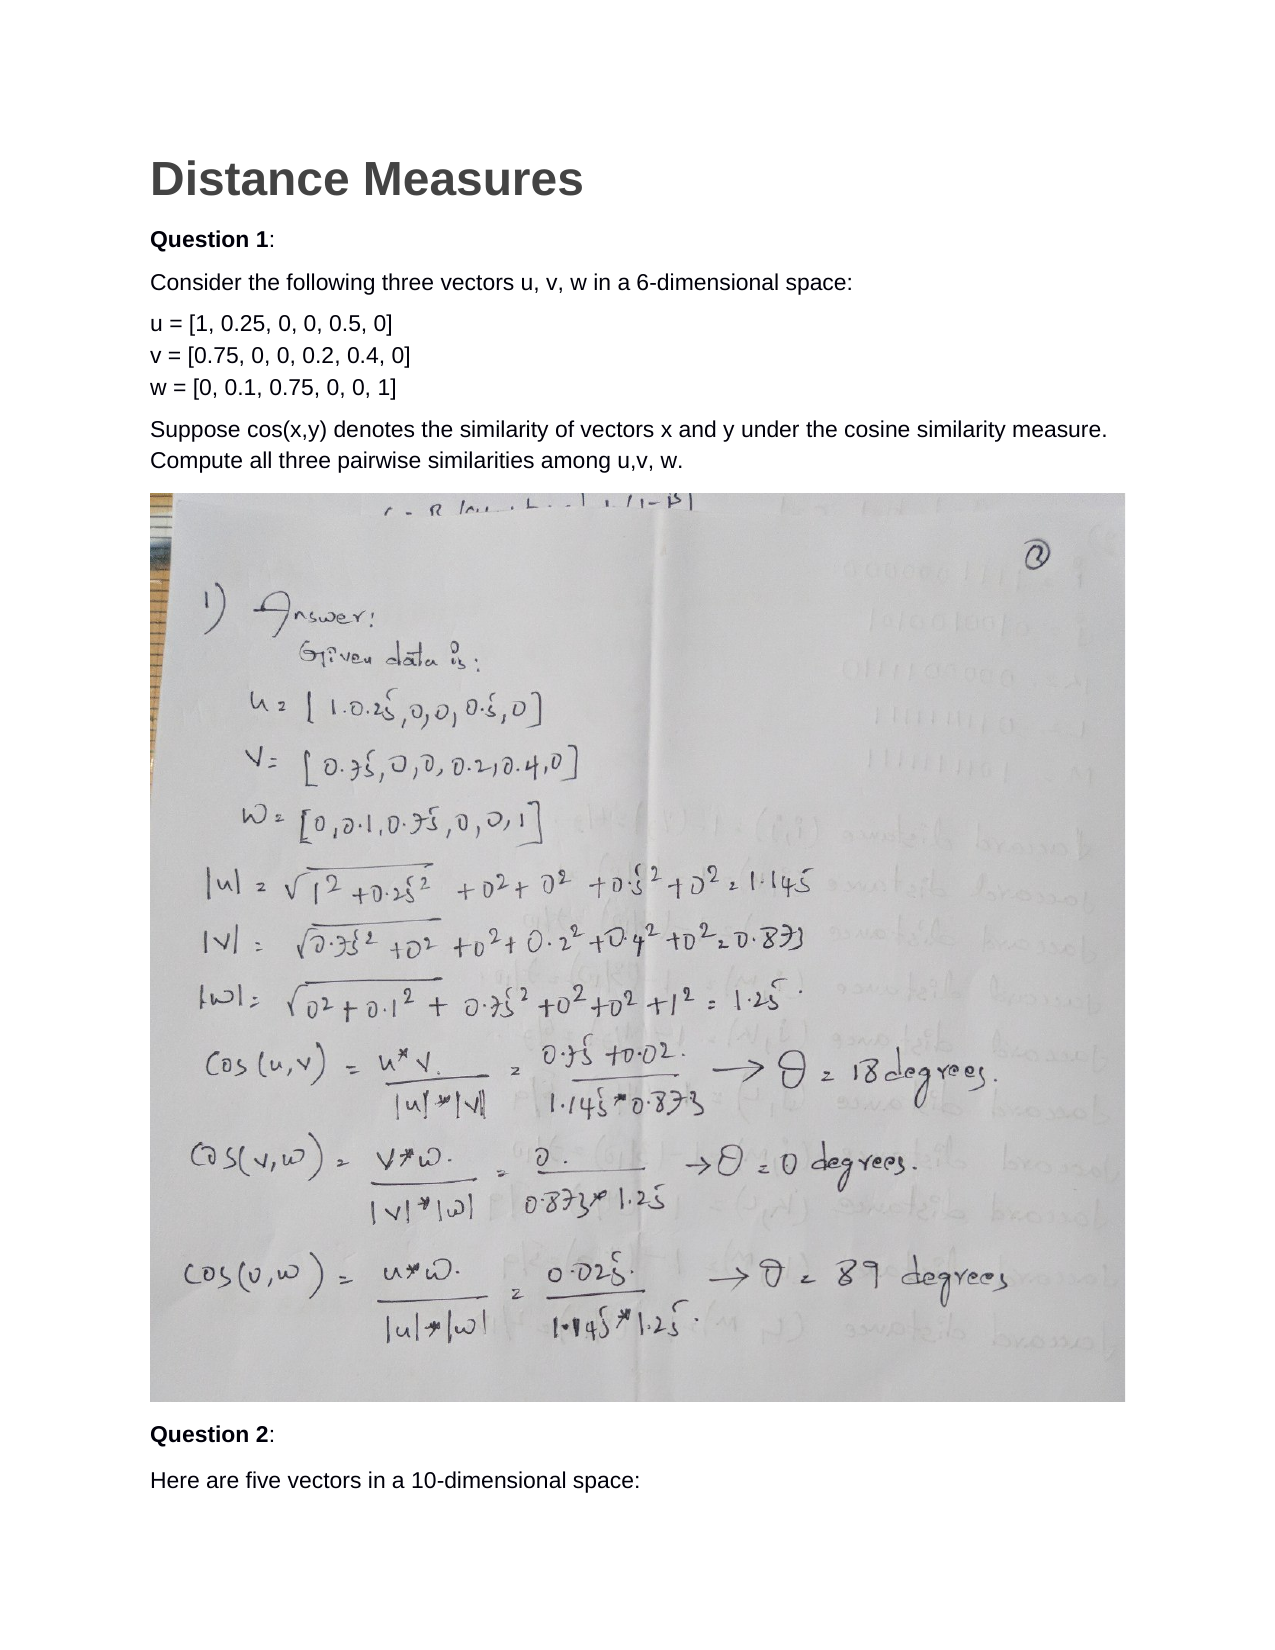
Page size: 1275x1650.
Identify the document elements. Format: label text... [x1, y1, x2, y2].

text Here are five vectors in a 10-dimensional space: [150, 1467, 1125, 1493]
picture [150, 493, 1125, 1402]
text Question 1: [150, 226, 1125, 253]
text Suppose cos(x,y) denotes the similarity of vectors x and y under the cosine similarity measure. Compute all three pairwise similarities among u,v, w. [150, 416, 1125, 473]
subtitle Distance Measures [150, 150, 1125, 205]
text u = [1, 0.25, 0, 0, 0.5, 0] v = [0.75, 0, 0, 0.2, 0.4, 0] w = [0, 0.1, 0.75, 0, 0, 1] [150, 310, 1125, 400]
text Consider the following three vectors u, v, w in a 6-dimensional space: [150, 268, 1125, 295]
text Question 2: [150, 1421, 1125, 1447]
